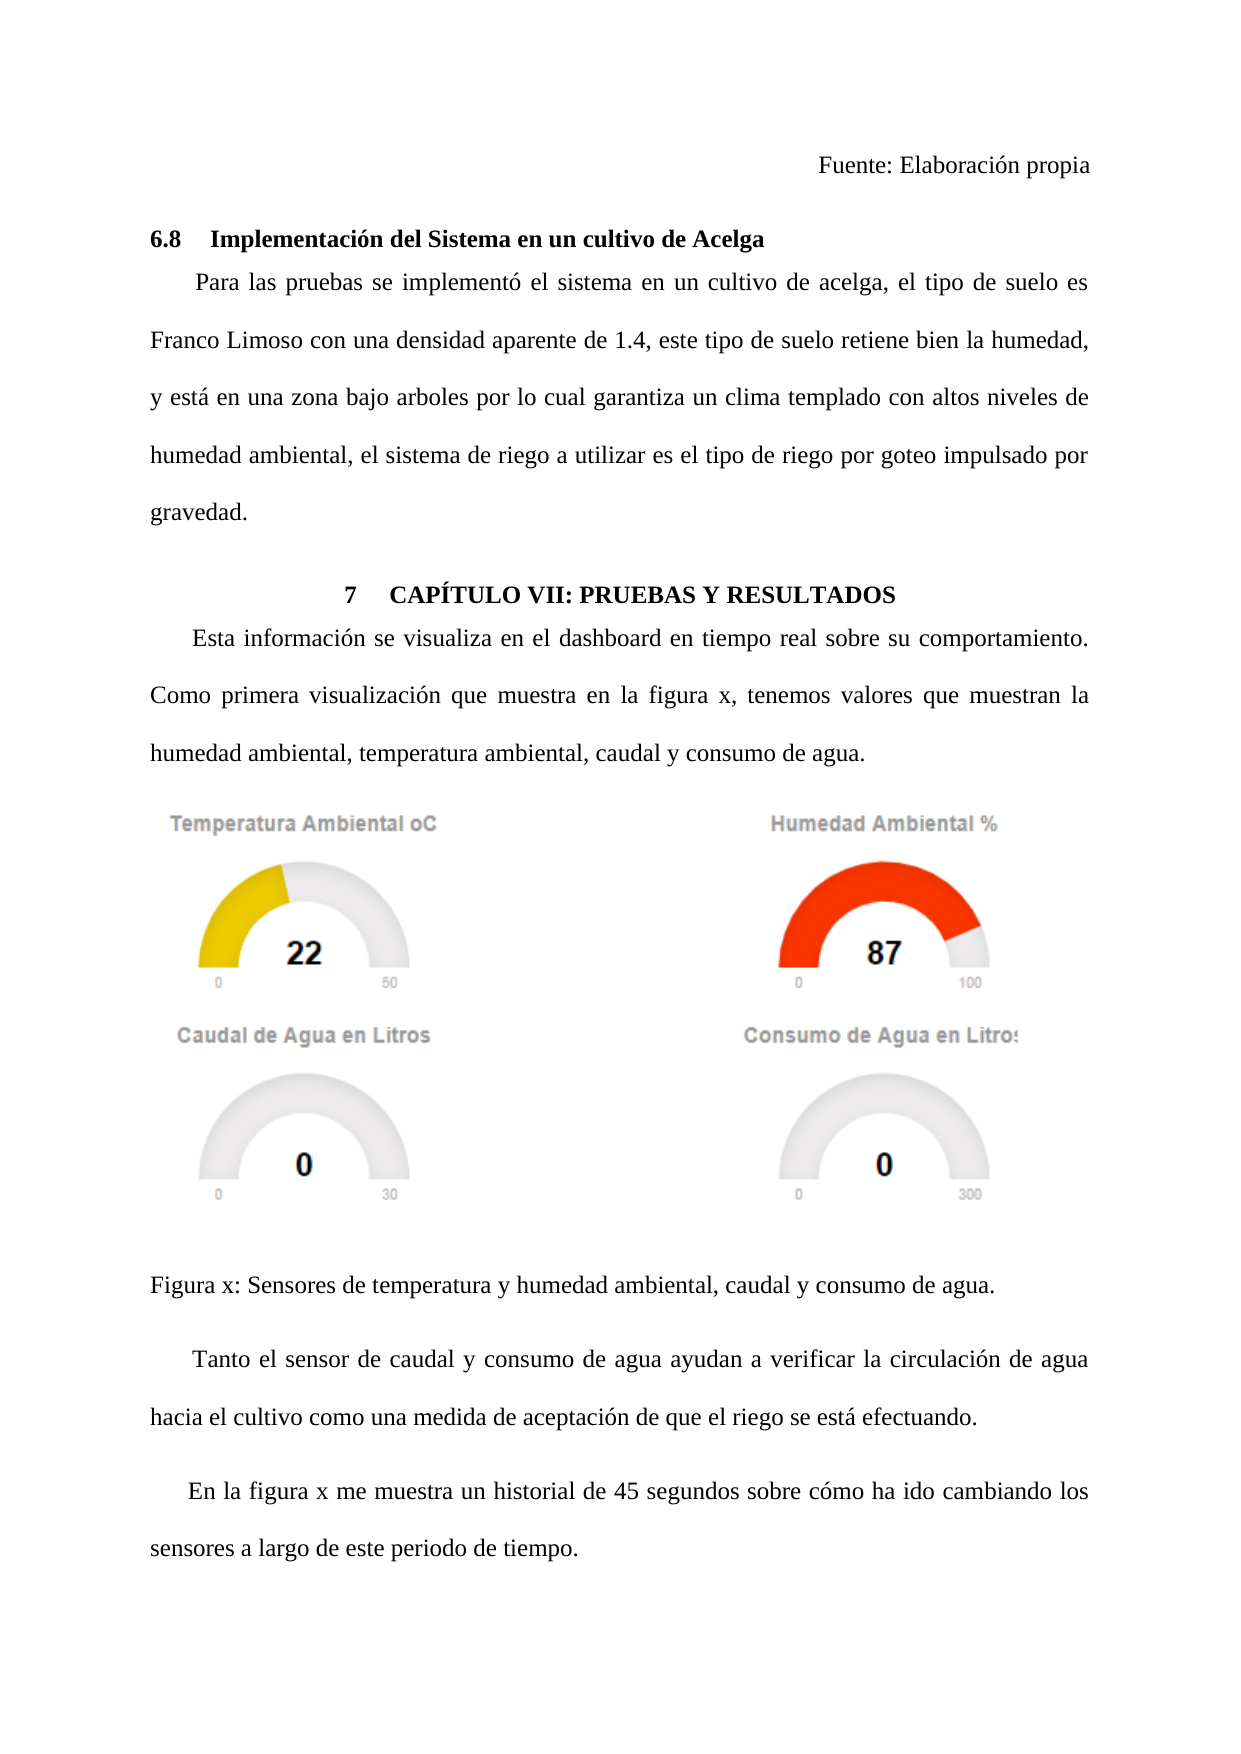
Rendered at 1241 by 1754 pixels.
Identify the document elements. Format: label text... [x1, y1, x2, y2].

text Figura x: Sensores de temperatura y humedad ambiental, caudal y consumo de agua. [150, 1270, 1090, 1299]
text Tanto el sensor de caudal y consumo de agua ayudan a verificar la circulación de agua hacia el cultivo como una medida de aceptación de que el riego se está efectuando. [150, 1344, 1090, 1431]
picture [150, 812, 1054, 1225]
subtitle Implementación del Sistema en un cultivo de Acelga [150, 224, 1090, 253]
subtitle Capítulo VII: Pruebas y resultados [150, 580, 1090, 608]
text En la figura x me muestra un historial de 45 segundos sobre cómo ha ido cambiando los sensores a largo de este periodo de tiempo. [150, 1476, 1090, 1562]
text Para las pruebas se implementó el sistema en un cultivo de acelga, el tipo de suelo es Franco Limoso con una densidad aparente de 1.4, este tipo de suelo retiene bien la humedad, y está en una zona bajo arboles por lo cual garantiza un clima templado con altos niveles de humedad ambiental, el sistema de riego a utilizar es el tipo de riego por goteo impulsado por gravedad. [150, 267, 1090, 526]
text Esta información se visualiza en el dashboard en tiempo real sobre su comportamiento. Como primera visualización que muestra en la figura x, tenemos valores que muestran la humedad ambiental, temperatura ambiental, caudal y consumo de agua. [150, 623, 1090, 767]
text Fuente: Elaboración propia [150, 150, 1090, 179]
